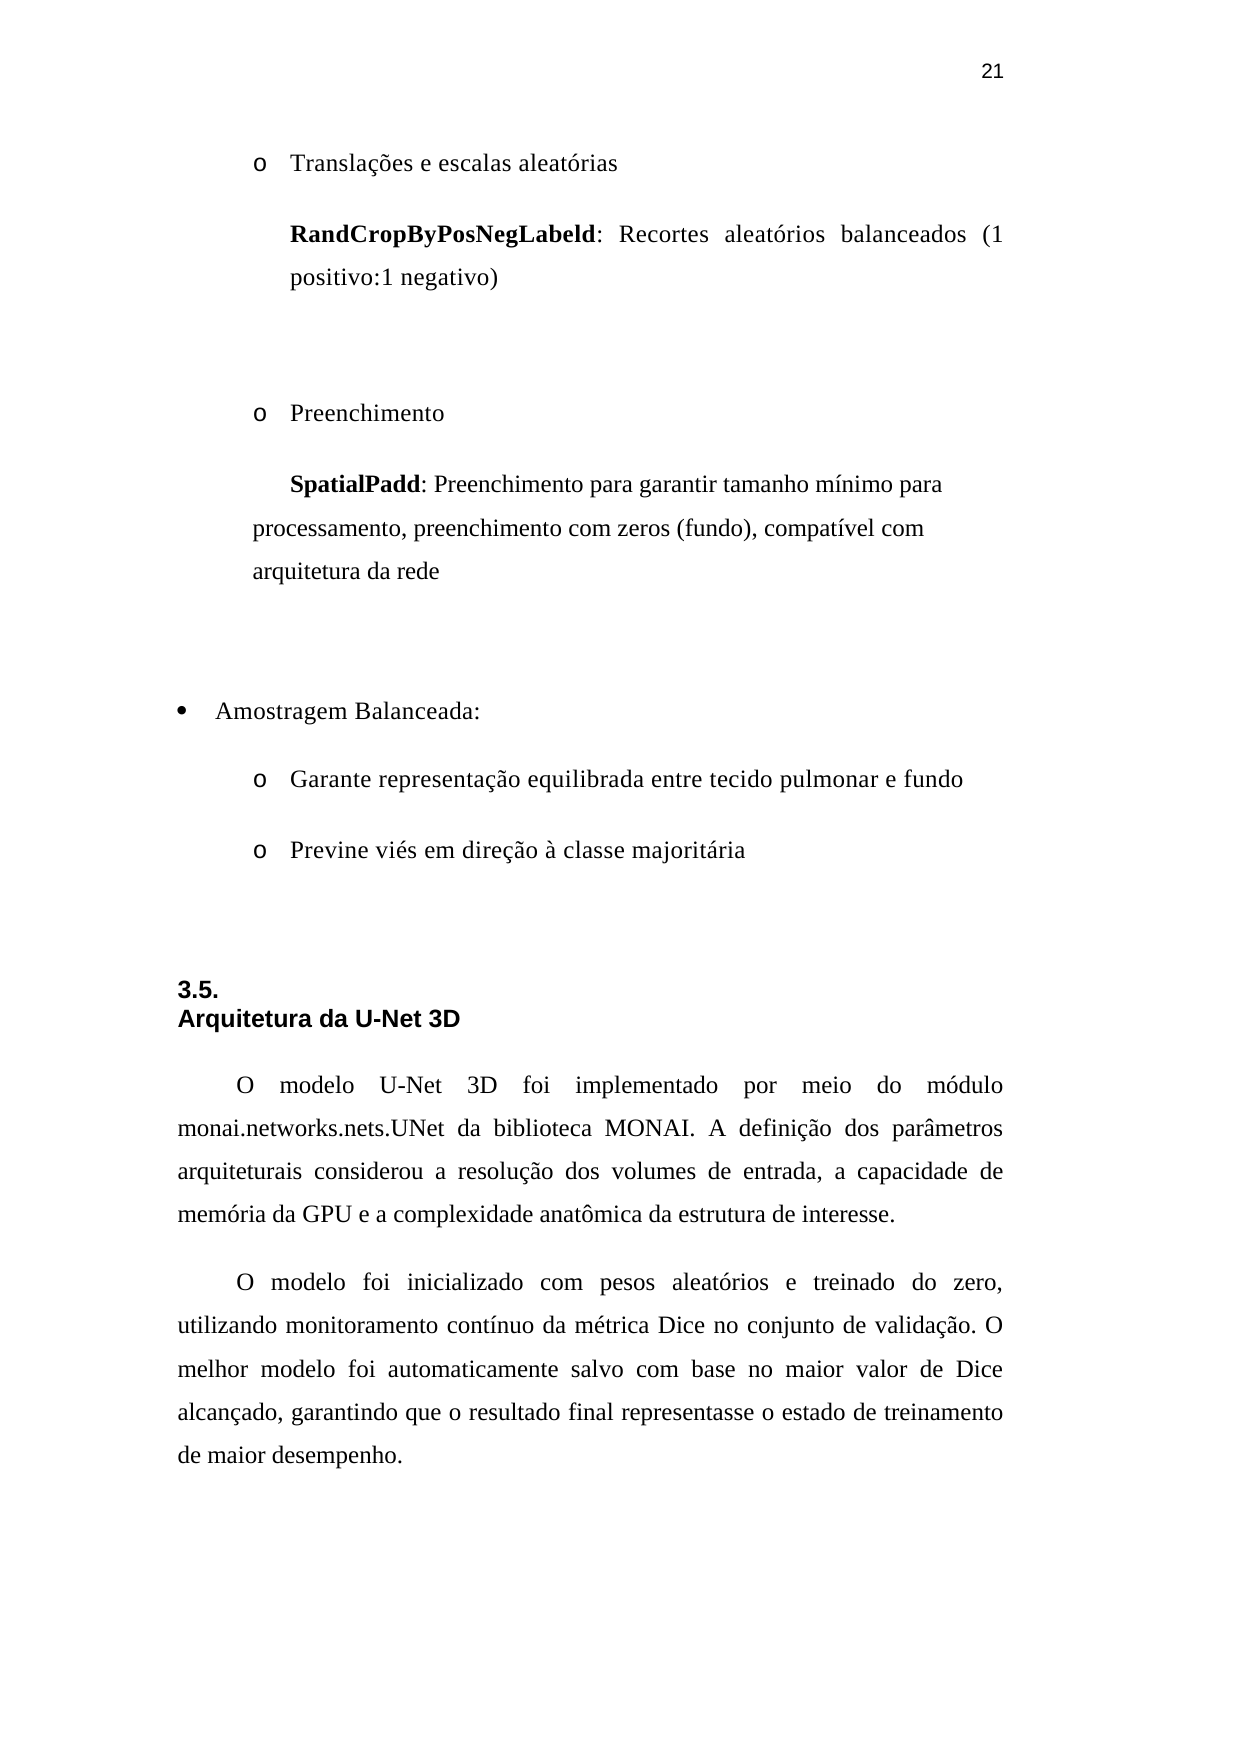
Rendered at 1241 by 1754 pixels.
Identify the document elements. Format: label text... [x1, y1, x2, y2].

list Translações e escalas aleatórias [252, 148, 1004, 178]
list Previne viés em direção à classe majoritária [252, 836, 1004, 866]
text SpatialPadd: Preenchimento para garantir tamanho mínimo para processamento, preenchimento com zeros (fundo), compatível com arquitetura da rede [252, 469, 1004, 584]
list RandCropByPosNegLabeld: Recortes aleatórios balanceados (1 positivo:1 negativo) [290, 219, 1004, 291]
text O modelo U-Net 3D foi implementado por meio do módulo monai.networks.nets.UNet da biblioteca MONAI. A definição dos parâmetros arquiteturais considerou a resolução dos volumes de entrada, a capacidade de memória da GPU e a complexidade anatômica da estrutura de interesse. [177, 1070, 1004, 1228]
list Amostragem Balanceada: [177, 696, 1004, 725]
list Preenchimento [252, 398, 1004, 429]
list Garante representação equilibrada entre tecido pulmonar e fundo [252, 764, 1004, 795]
text O modelo foi inicializado com pesos aleatórios e treinado do zero, utilizando monitoramento contínuo da métrica Dice no conjunto de validação. O melhor modelo foi automaticamente salvo com base no maior valor de Dice alcançado, garantindo que o resultado final representasse o estado de treinamento de maior desempenho. [177, 1267, 1004, 1469]
subtitle Arquitetura da U-Net 3D [177, 975, 1004, 1032]
